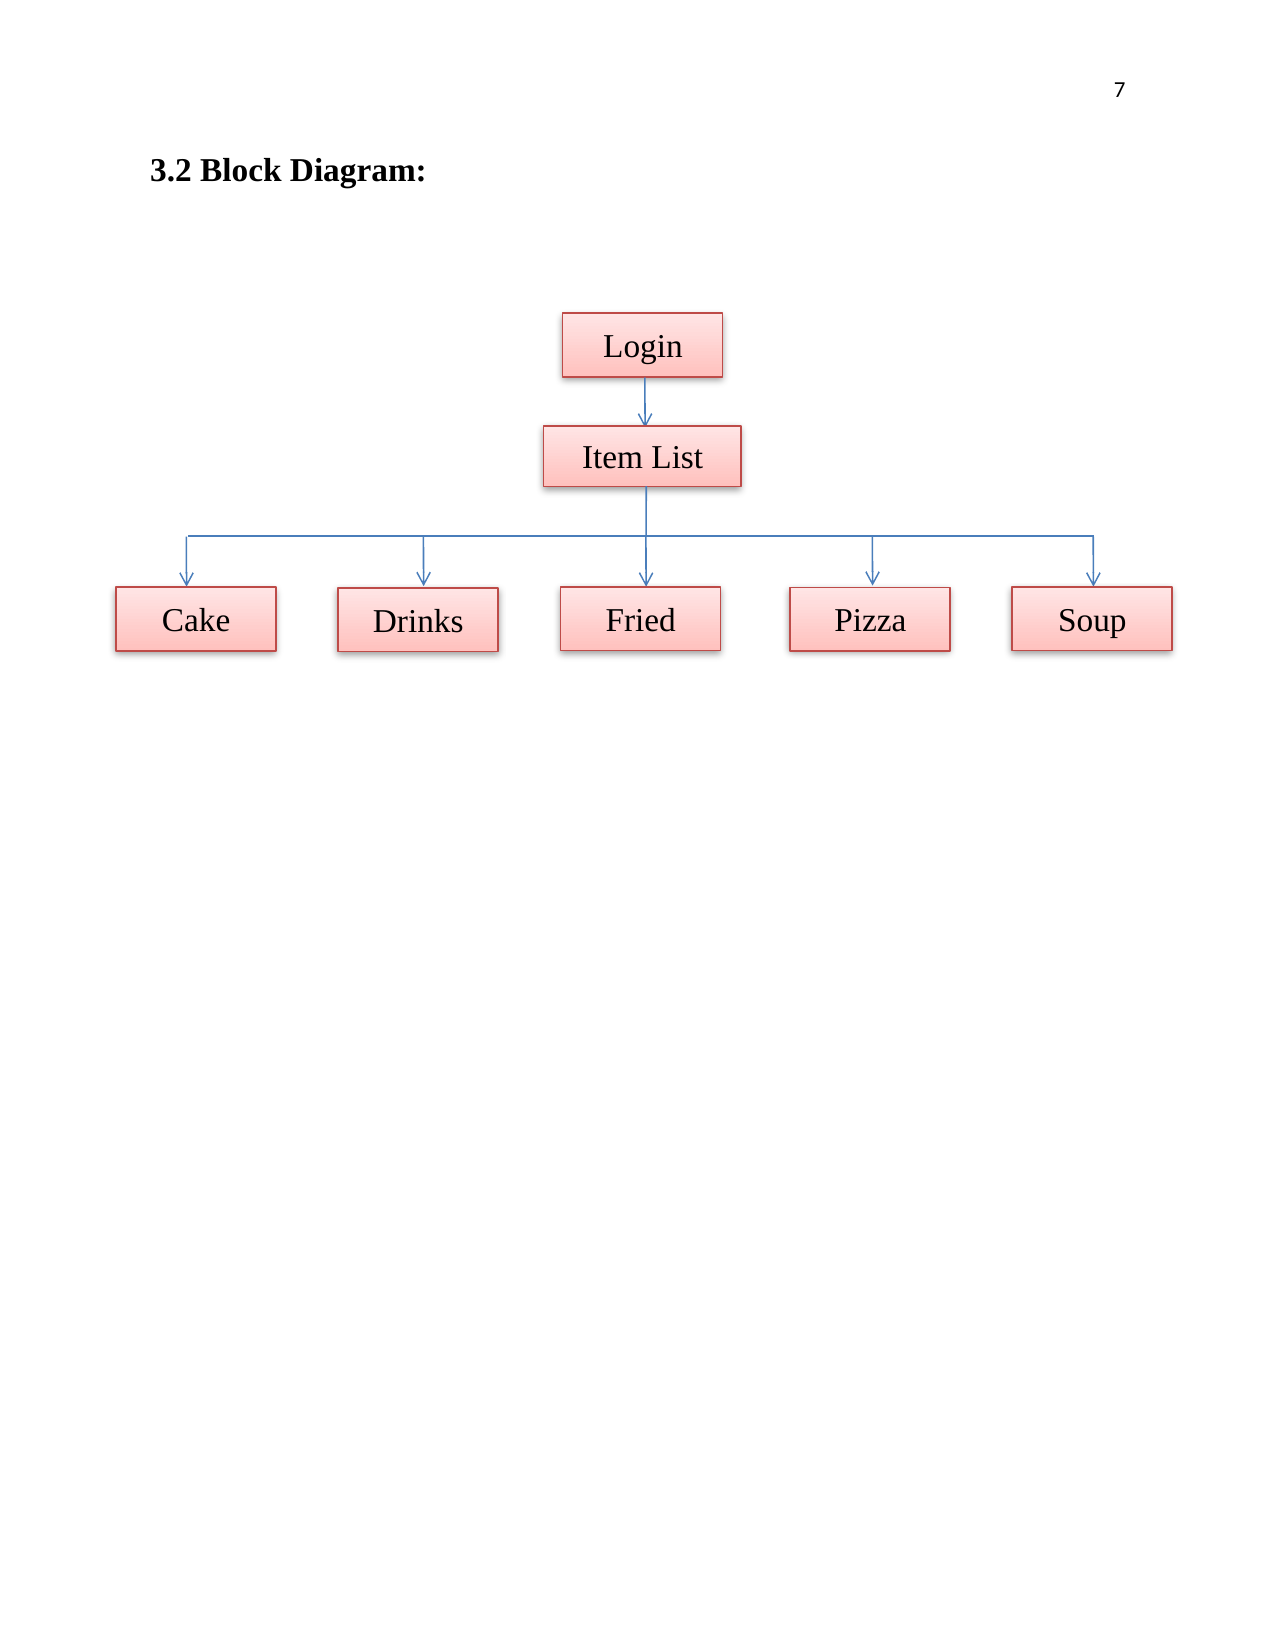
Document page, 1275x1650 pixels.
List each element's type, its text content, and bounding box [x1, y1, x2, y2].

text 3.2 Block Diagram: [150, 150, 1125, 188]
